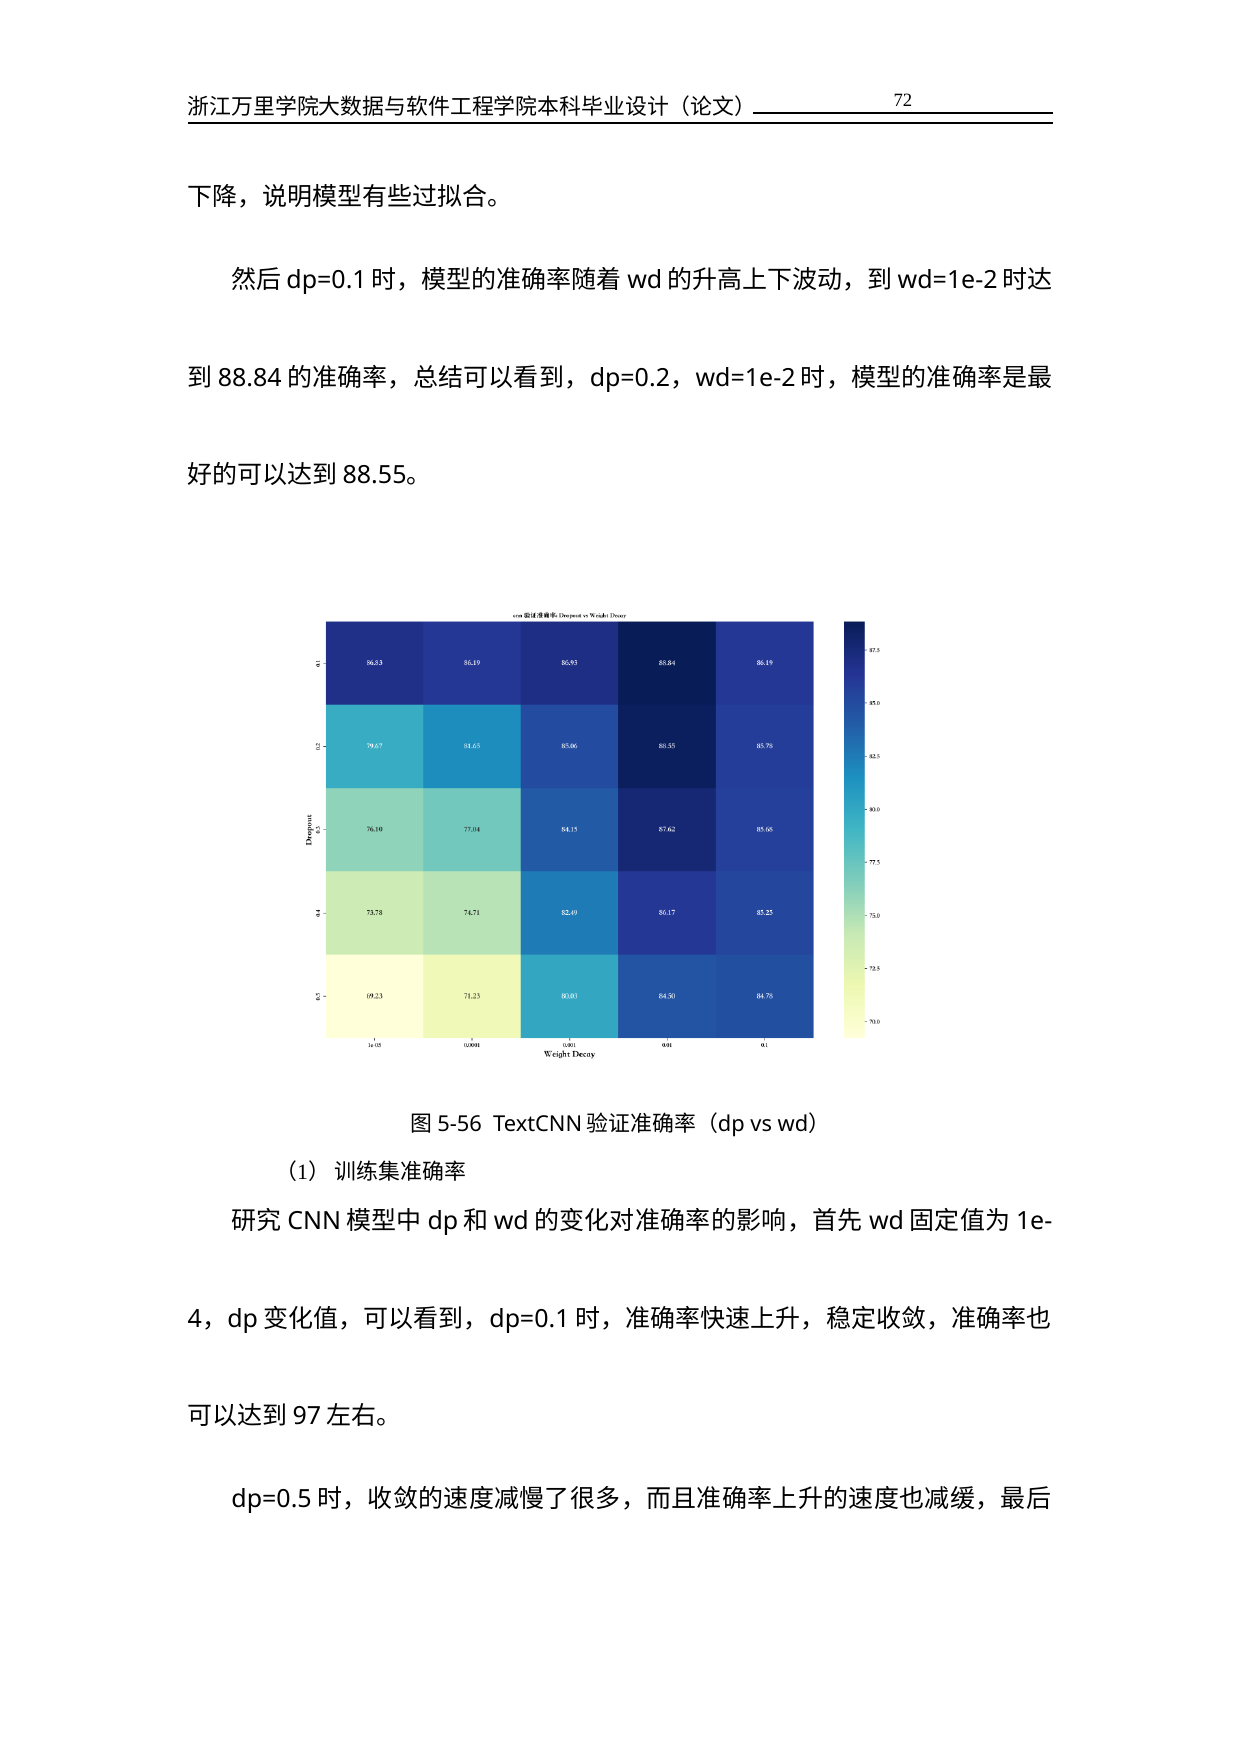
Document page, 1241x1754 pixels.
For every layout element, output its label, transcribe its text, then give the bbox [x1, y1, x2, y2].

picture [298, 605, 942, 1065]
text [187, 162, 1053, 227]
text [187, 1464, 1053, 1529]
text 然后dp=0.1时，模型的准确率随着wd的升高上下波动，到wd=1e-2时达到88.84的准确率，总结可以看到，dp=0.2，wd=1e-2时，模型的准确率是最好的可以达到88.55。 [187, 245, 1053, 505]
list 训练集准确率 [231, 1154, 1053, 1186]
text 研究CNN模型中dp和wd的变化对准确率的影响，首先wd固定值为1e-4，dp变化值，可以看到，dp=0.1时，准确率快速上升，稳定收敛，准确率也可以达到97左右。 [187, 1186, 1053, 1446]
